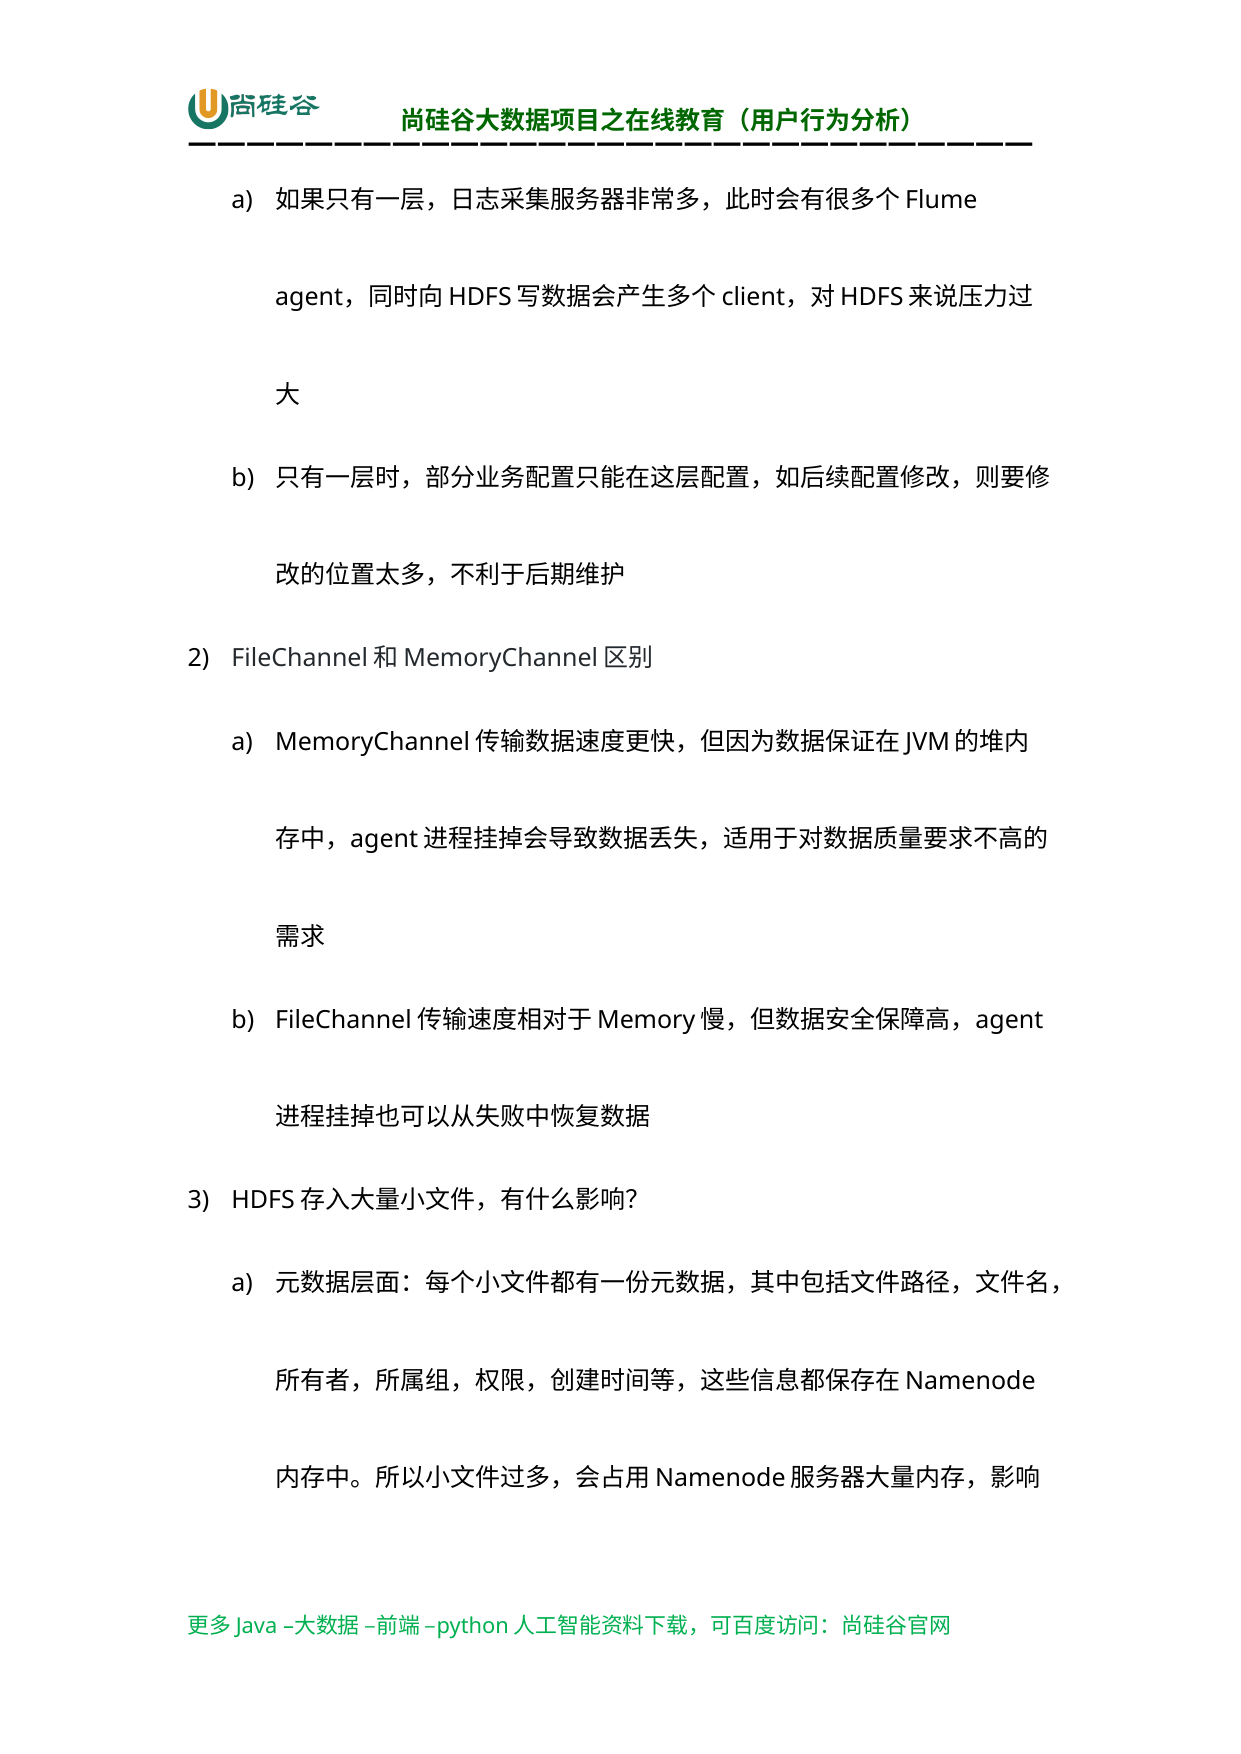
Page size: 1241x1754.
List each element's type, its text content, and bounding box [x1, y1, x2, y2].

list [231, 1248, 1053, 1508]
list MemoryChannel传输数据速度更快，但因为数据保证在JVM的堆内存中，agent进程挂掉会导致数据丢失，适用于对数据质量要求不高的需求 [231, 707, 1053, 967]
list 如果只有一层，日志采集服务器非常多，此时会有很多个Flume agent，同时向HDFS写数据会产生多个client，对HDFS来说压力过大 [231, 165, 1053, 425]
list HDFS存入大量小文件，有什么影响？ [187, 1165, 1053, 1230]
list FileChannel和MemoryChannel区别 [187, 623, 1053, 688]
list 只有一层时，部分业务配置只能在这层配置，如后续配置修改，则要修改的位置太多，不利于后期维护 [231, 443, 1053, 605]
list FileChannel传输速度相对于Memory慢，但数据安全保障高，agent进程挂掉也可以从失败中恢复数据 [231, 985, 1053, 1147]
picture [187, 88, 320, 130]
